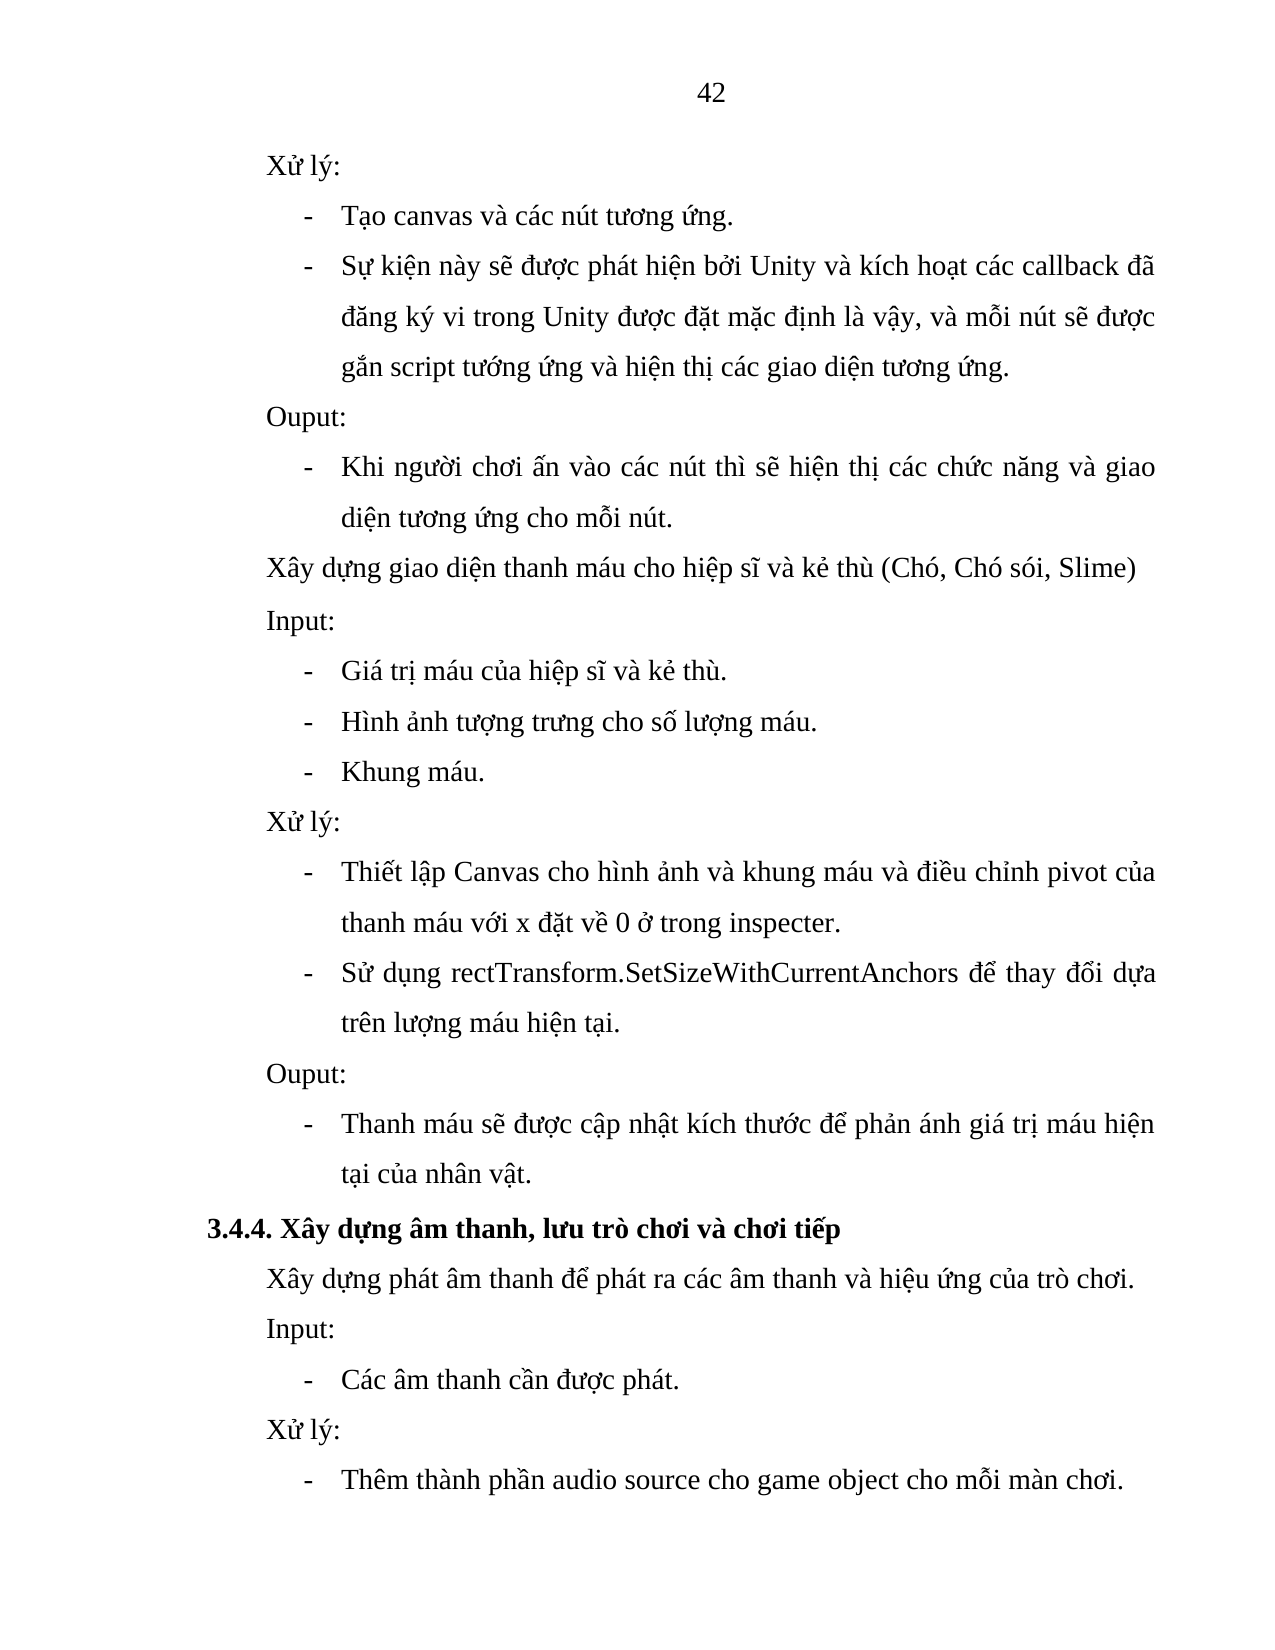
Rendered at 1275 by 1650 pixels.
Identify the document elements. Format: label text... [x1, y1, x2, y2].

list Sự kiện này sẽ được phát hiện bởi Unity và kích hoạt các callback đã đăng ký vi trong Unity được đặt mặc định là vậy, và mỗi nút sẽ được gắn script tướng ứng và hiện thị các giao diện tương ứng. [303, 248, 1157, 382]
text Xử lý: [207, 1412, 1157, 1446]
list Khung máu. [303, 754, 1157, 787]
list Sử dụng rectTransform.SetSizeWithCurrentAnchors để thay đổi dựa trên lượng máu hiện tại. [303, 955, 1157, 1039]
list Giá trị máu của hiệp sĩ và kẻ thù. [303, 653, 1157, 687]
list Tạo canvas và các nút tương ứng. [303, 198, 1157, 232]
list Thiết lập Canvas cho hình ảnh và khung máu và điều chỉnh pivot của thanh máu với x đặt về 0 ở trong inspecter. [303, 854, 1157, 938]
text Ouput: [207, 1056, 1157, 1089]
text Ouput: [207, 399, 1157, 433]
text Xây dựng phát âm thanh để phát ra các âm thanh và hiệu ứng của trò chơi. [207, 1261, 1157, 1295]
list Thêm thành phần audio source cho game object cho mỗi màn chơi. [303, 1462, 1157, 1496]
subtitle 3.4.4. Xây dựng âm thanh, lưu trò chơi và chơi tiếp [207, 1211, 1157, 1244]
text Xử lý: [207, 148, 1157, 181]
text Xây dựng giao diện thanh máu cho hiệp sĩ và kẻ thù (Chó, Chó sói, Slime) [207, 550, 1157, 584]
text Xử lý: [207, 804, 1157, 838]
text Input: [207, 603, 1157, 637]
list Khi người chơi ấn vào các nút thì sẽ hiện thị các chức năng và giao diện tương ứng cho mỗi nút. [303, 449, 1157, 533]
text Input: [207, 1312, 1157, 1345]
list Thanh máu sẽ được cập nhật kích thước để phản ánh giá trị máu hiện tại của nhân vật. [303, 1106, 1157, 1190]
list Hình ảnh tượng trưng cho số lượng máu. [303, 704, 1157, 737]
list Các âm thanh cần được phát. [303, 1362, 1157, 1395]
